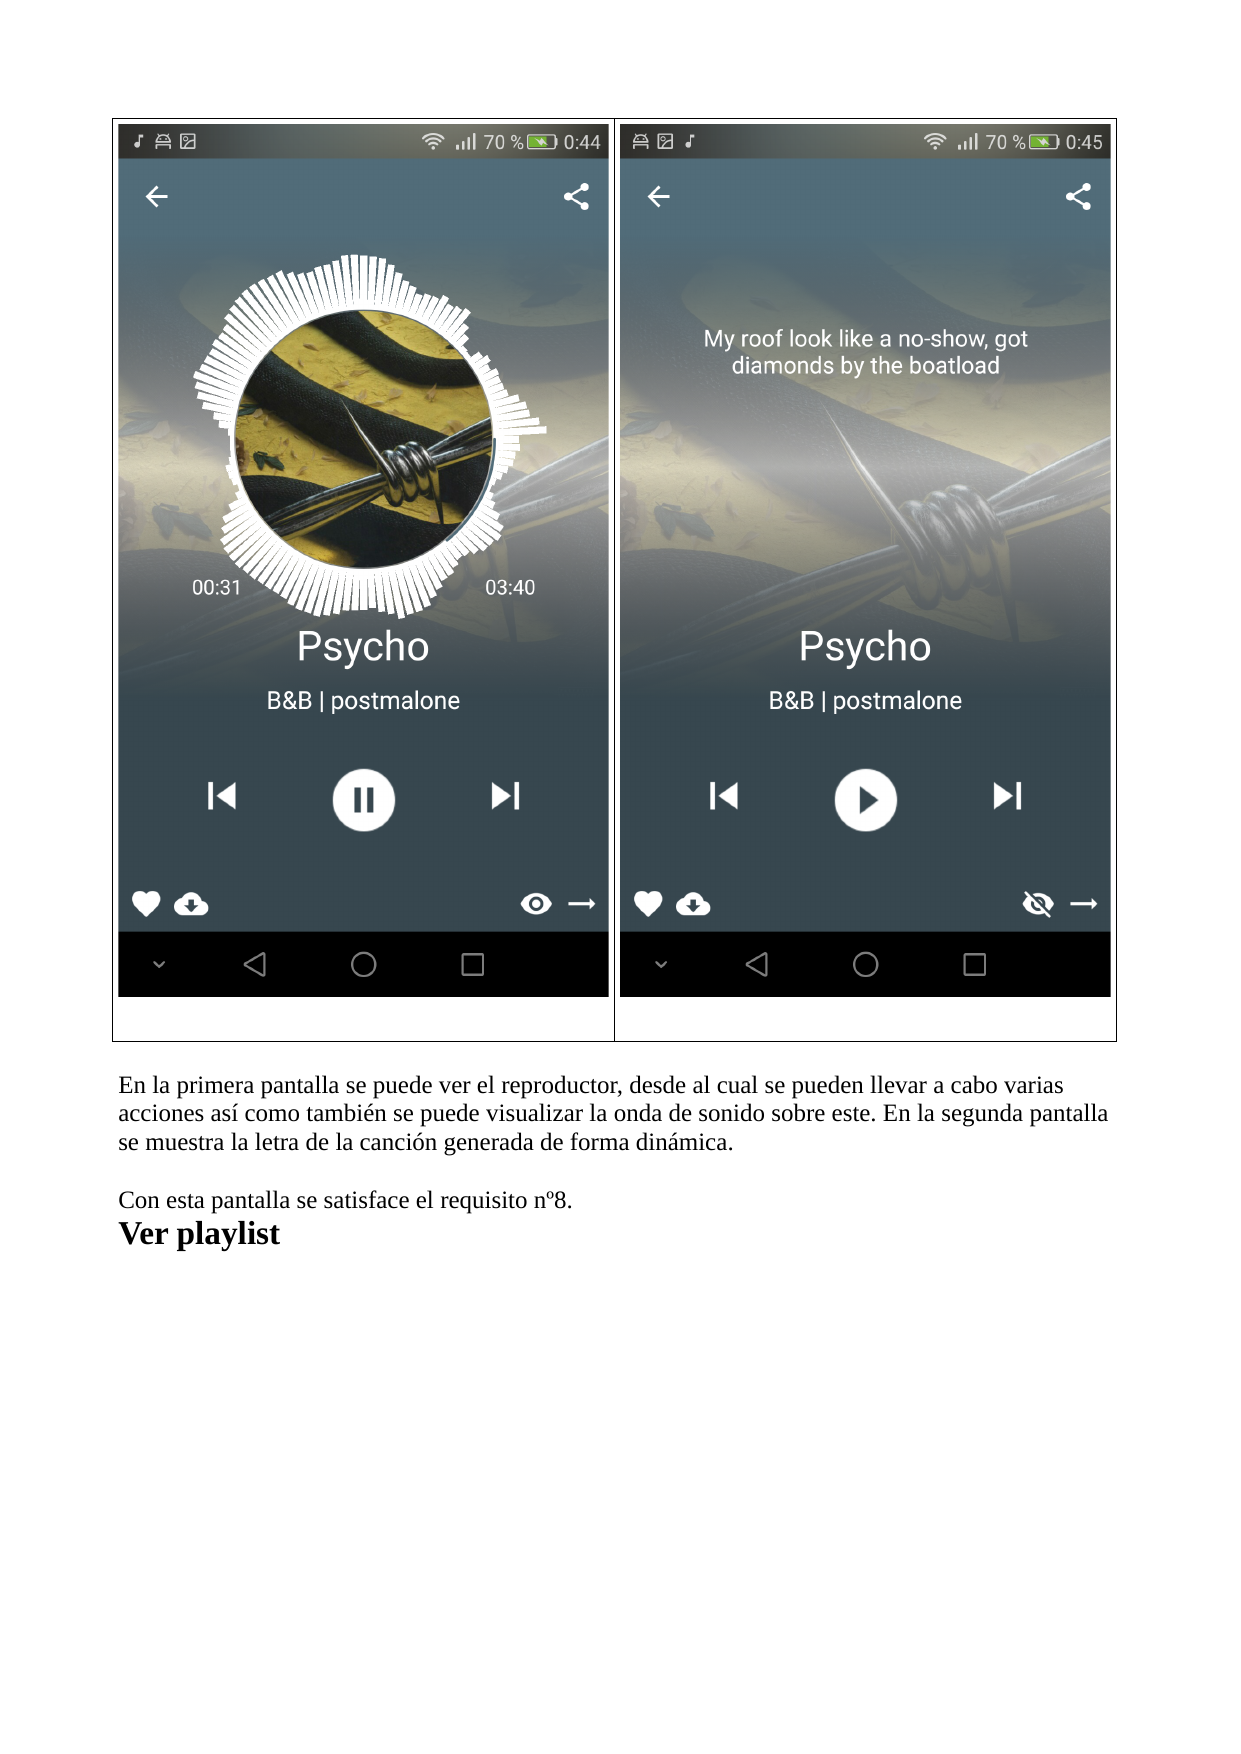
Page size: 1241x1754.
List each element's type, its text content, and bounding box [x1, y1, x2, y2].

text En la primera pantalla se puede ver el reproductor, desde al cual se pueden llevar a cabo varias acciones así como también se puede visualizar la onda de sonido sobre este. En la segunda pantalla se muestra la letra de la canción generada de forma dinámica. [118, 1070, 1122, 1156]
table_header [113, 119, 614, 1041]
picture [118, 124, 609, 997]
table_header [615, 119, 1116, 1041]
text Con esta pantalla se satisface el requisito nº8. [118, 1185, 1122, 1213]
picture [620, 124, 1111, 997]
text Ver playlist [118, 1213, 1122, 1252]
